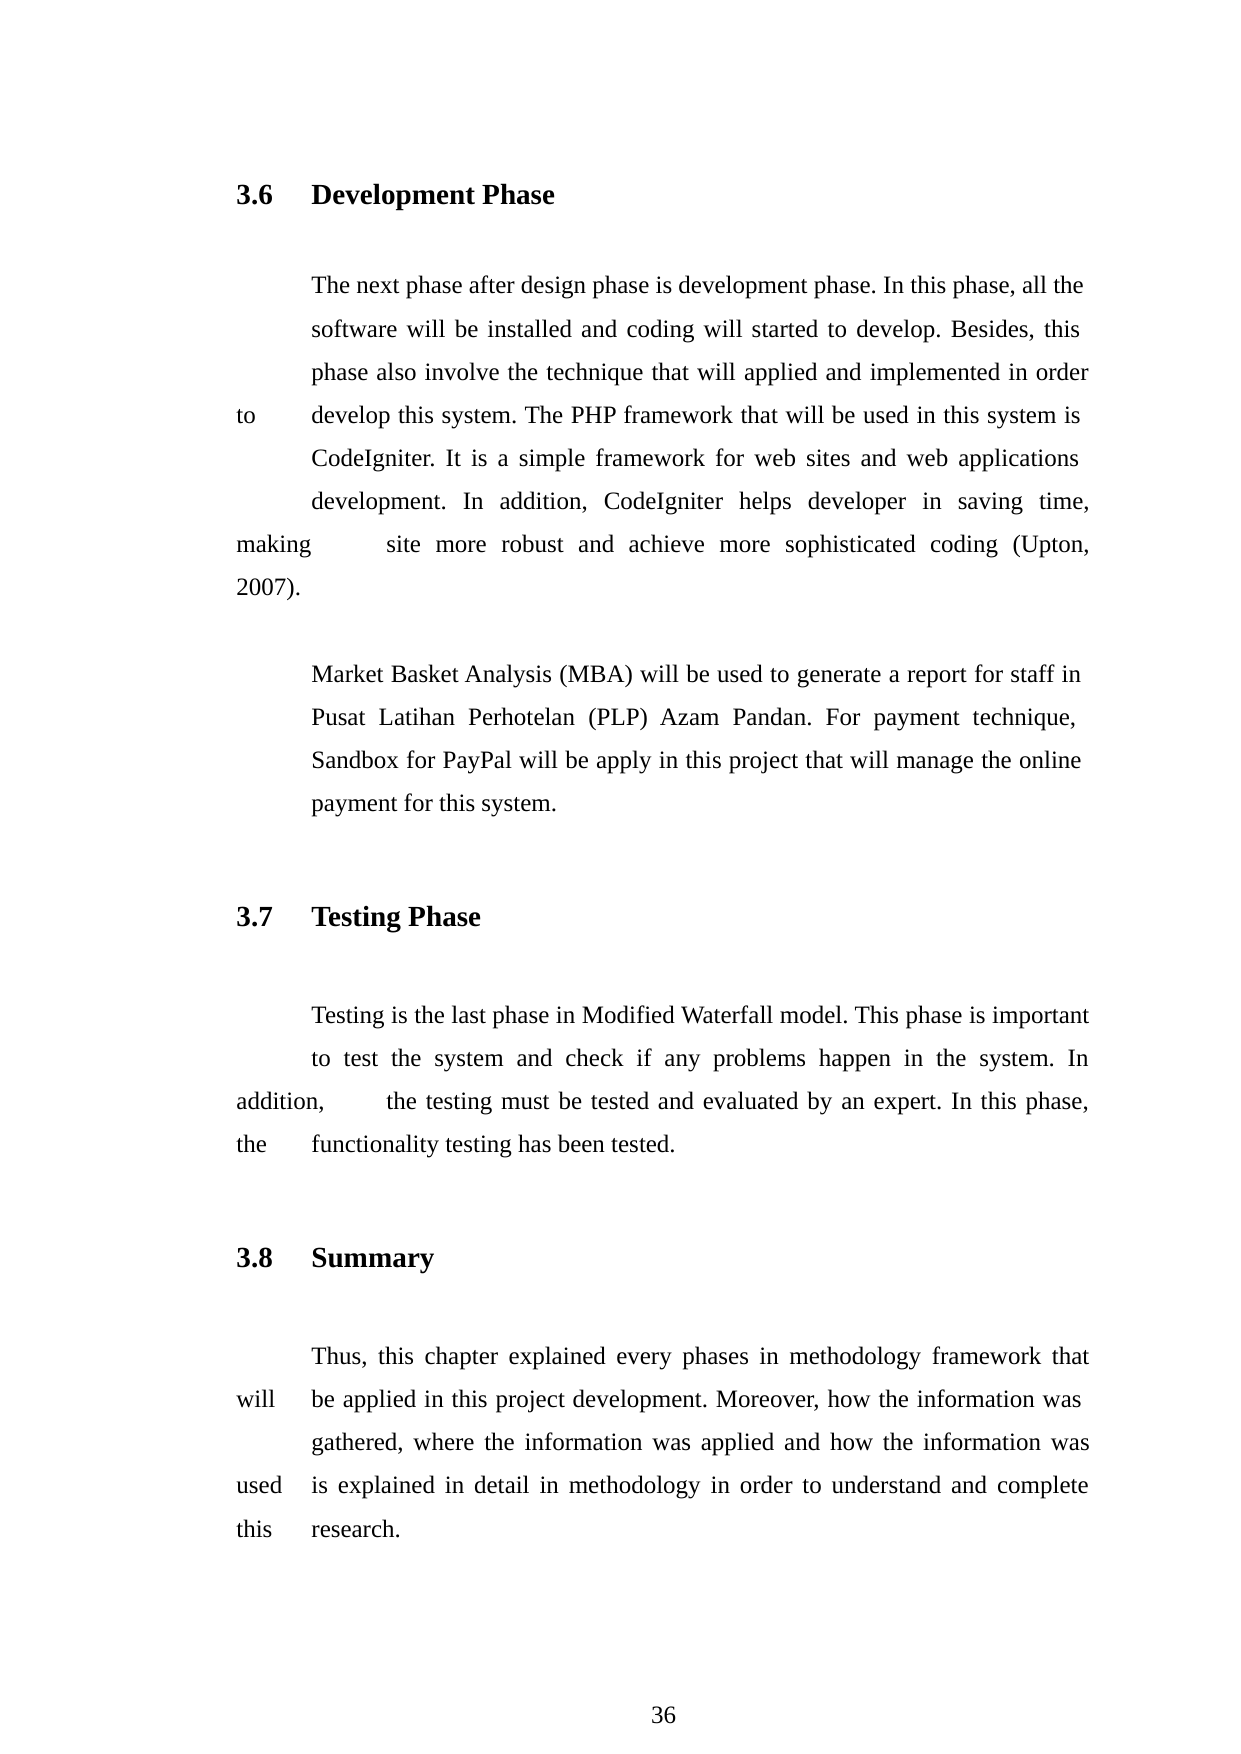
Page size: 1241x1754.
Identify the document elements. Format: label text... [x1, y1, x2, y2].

text Thus, this chapter explained every phases in methodology framework that will be applied in this project development. Moreover, how the information was gathered, where the information was applied and how the information was used is explained in detail in methodology in order to understand and complete this research. [236, 1341, 1090, 1542]
text Testing is the last phase in Modified Waterfall model. This phase is important to test the system and check if any problems happen in the system. In addition, the testing must be tested and evaluated by an expert. In this phase, the functionality testing has been tested. [236, 1000, 1090, 1158]
text 3.6 Development Phase [236, 177, 1090, 211]
text 3.7 Testing Phase [236, 899, 1090, 933]
text 3.8 Summary [236, 1241, 1090, 1274]
text The next phase after design phase is development phase. In this phase, all the software will be installed and coding will started to develop. Besides, this phase also involve the technique that will applied and implemented in order to develop this system. The PHP framework that will be used in this system is CodeIgniter. It is a simple framework for web sites and web applications development. In addition, CodeIgniter helps developer in saving time, making site more robust and achieve more sophisticated coding (Upton, 2007). [236, 271, 1090, 601]
text Market Basket Analysis (MBA) will be used to generate a report for staff in Pusat Latihan Perhotelan (PLP) Azam Pandan. For payment technique, Sandbox for PayPal will be apply in this project that will manage the online payment for this system. [236, 659, 1090, 817]
